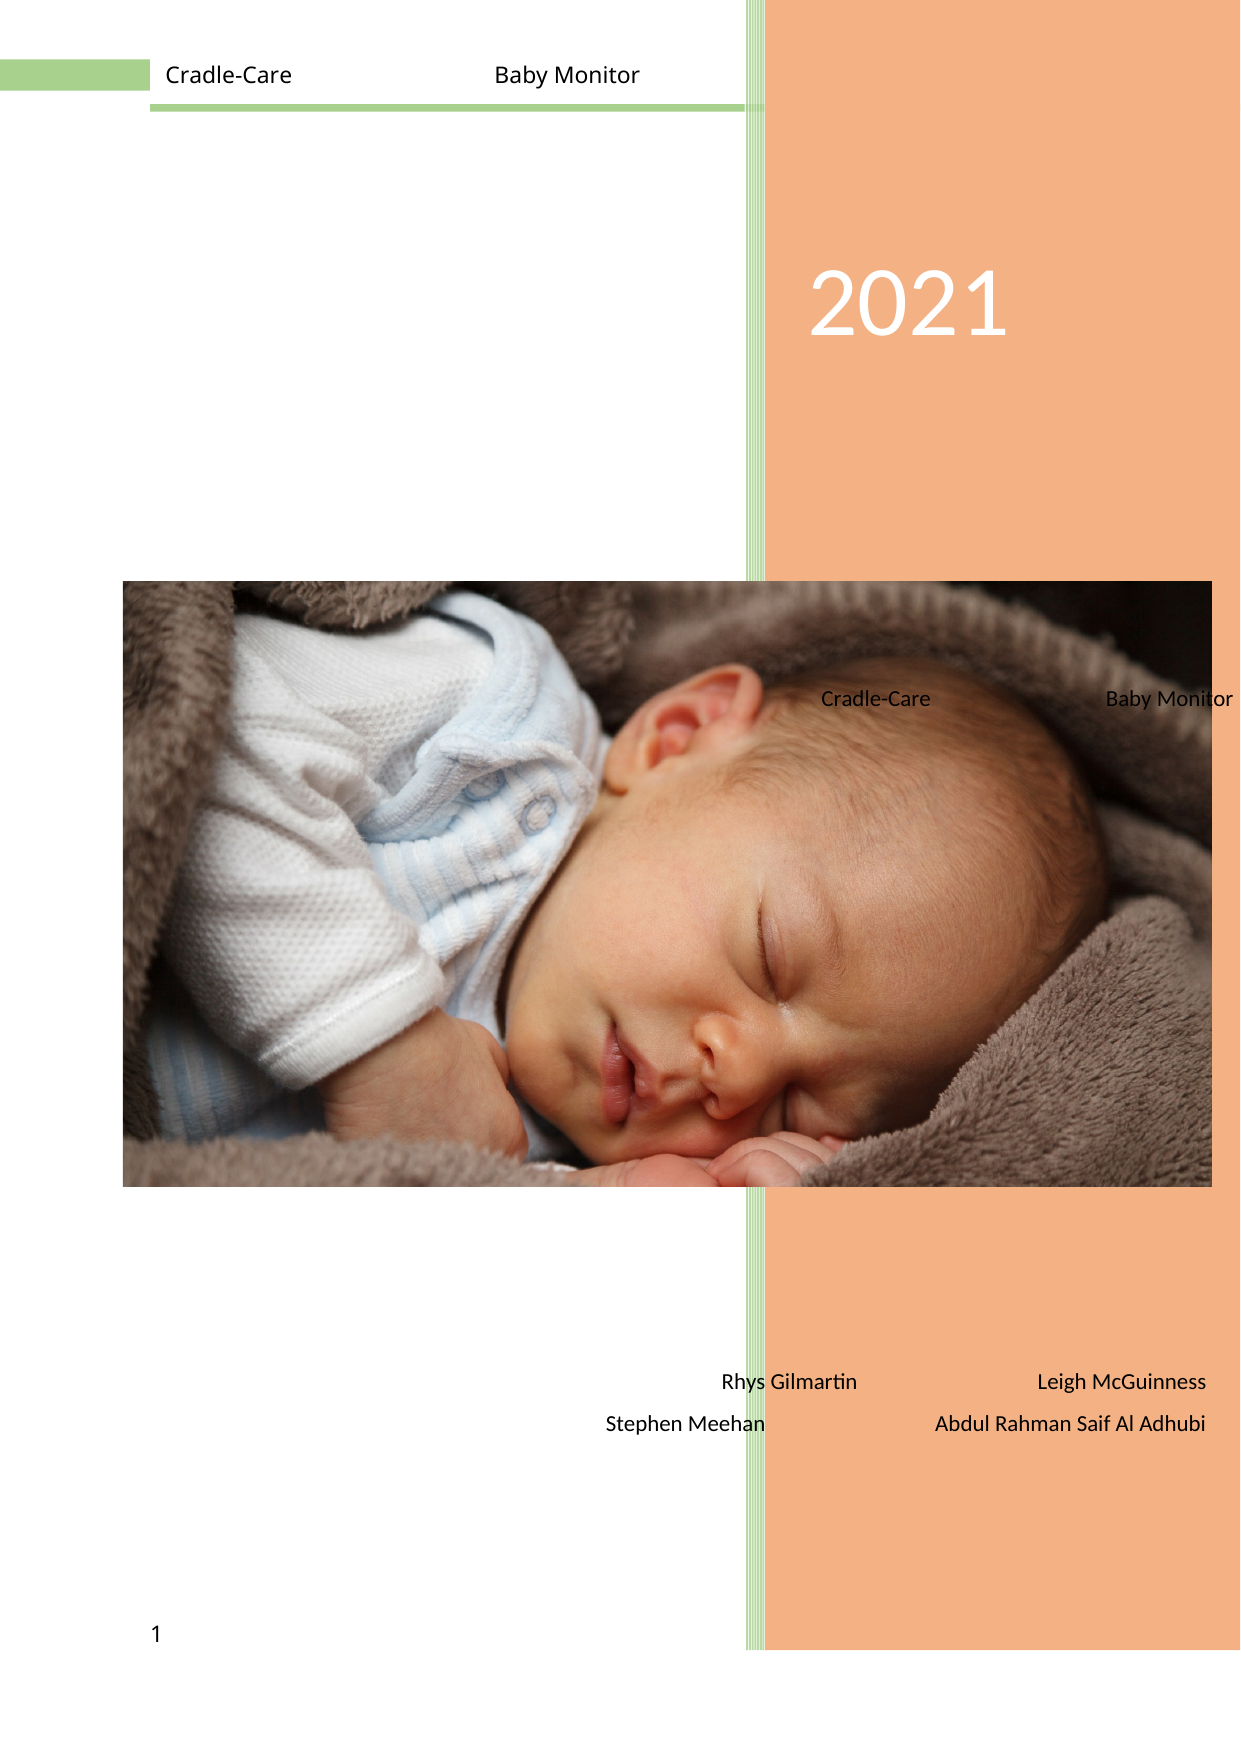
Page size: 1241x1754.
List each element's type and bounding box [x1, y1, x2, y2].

picture [122, 581, 1212, 1187]
